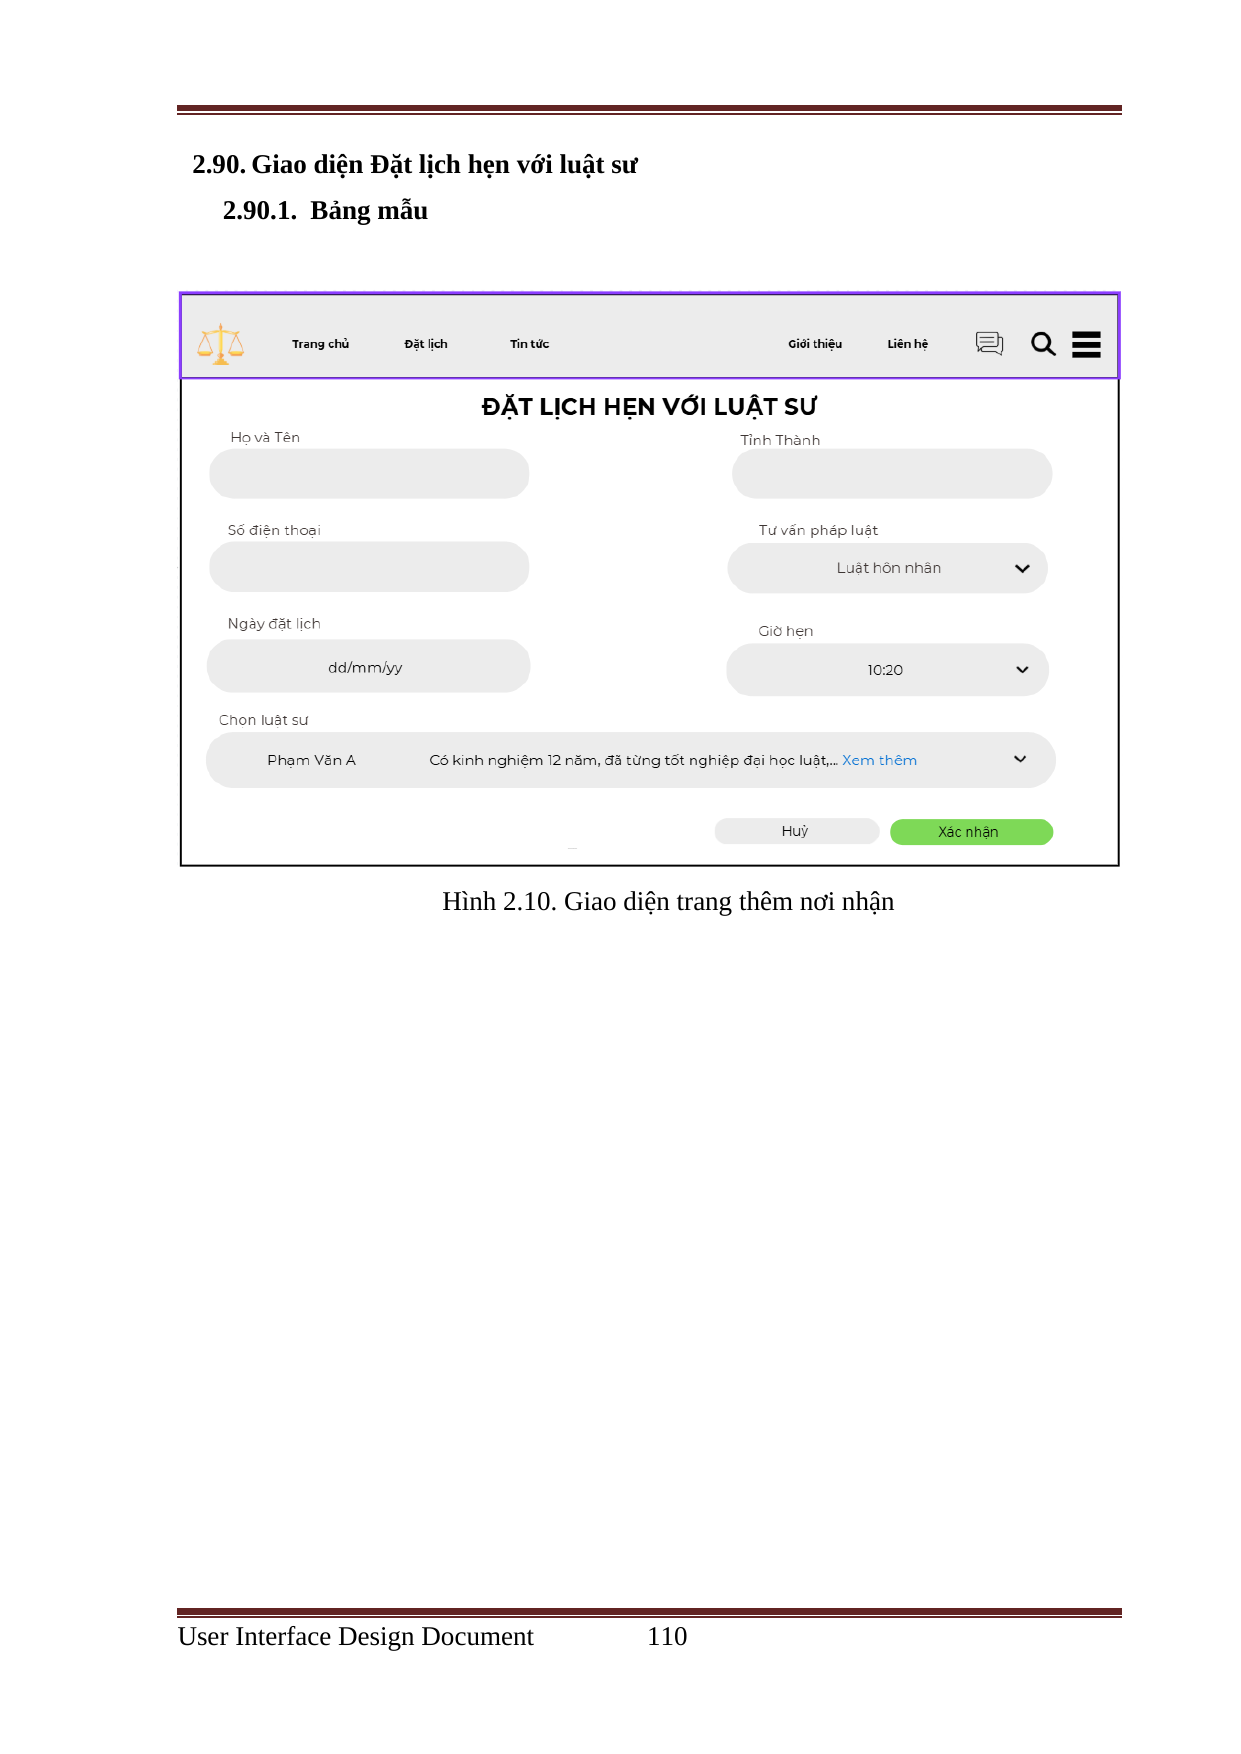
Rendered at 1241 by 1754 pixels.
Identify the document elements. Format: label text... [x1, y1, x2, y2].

list Hình 2.10. Giao diện trang thêm nơi nhận [215, 885, 1122, 916]
list Bảng mẫu [223, 194, 1122, 226]
list Giao diện Đặt lịch hẹn với luật sư [192, 148, 1122, 179]
picture [177, 287, 1123, 871]
